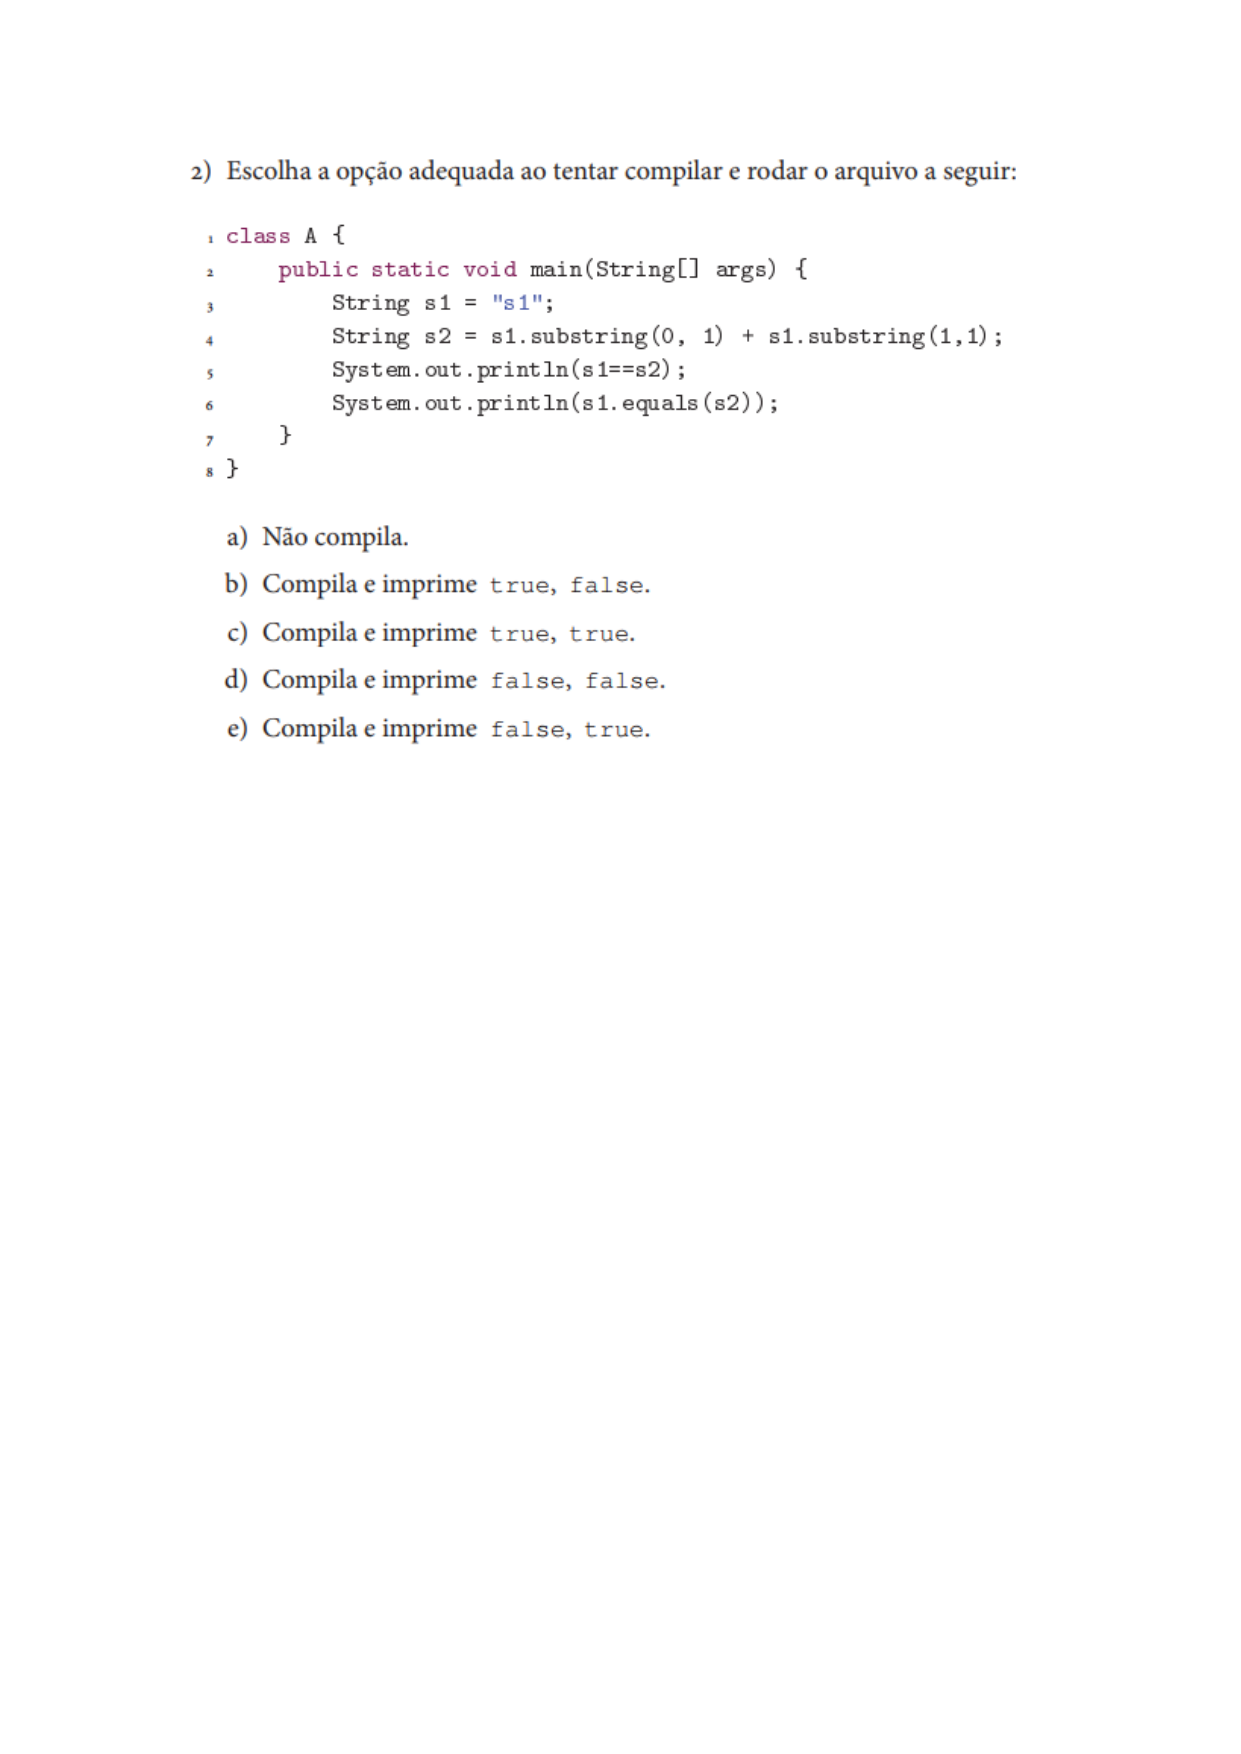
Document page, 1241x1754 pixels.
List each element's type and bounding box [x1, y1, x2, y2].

picture [176, 146, 1063, 761]
